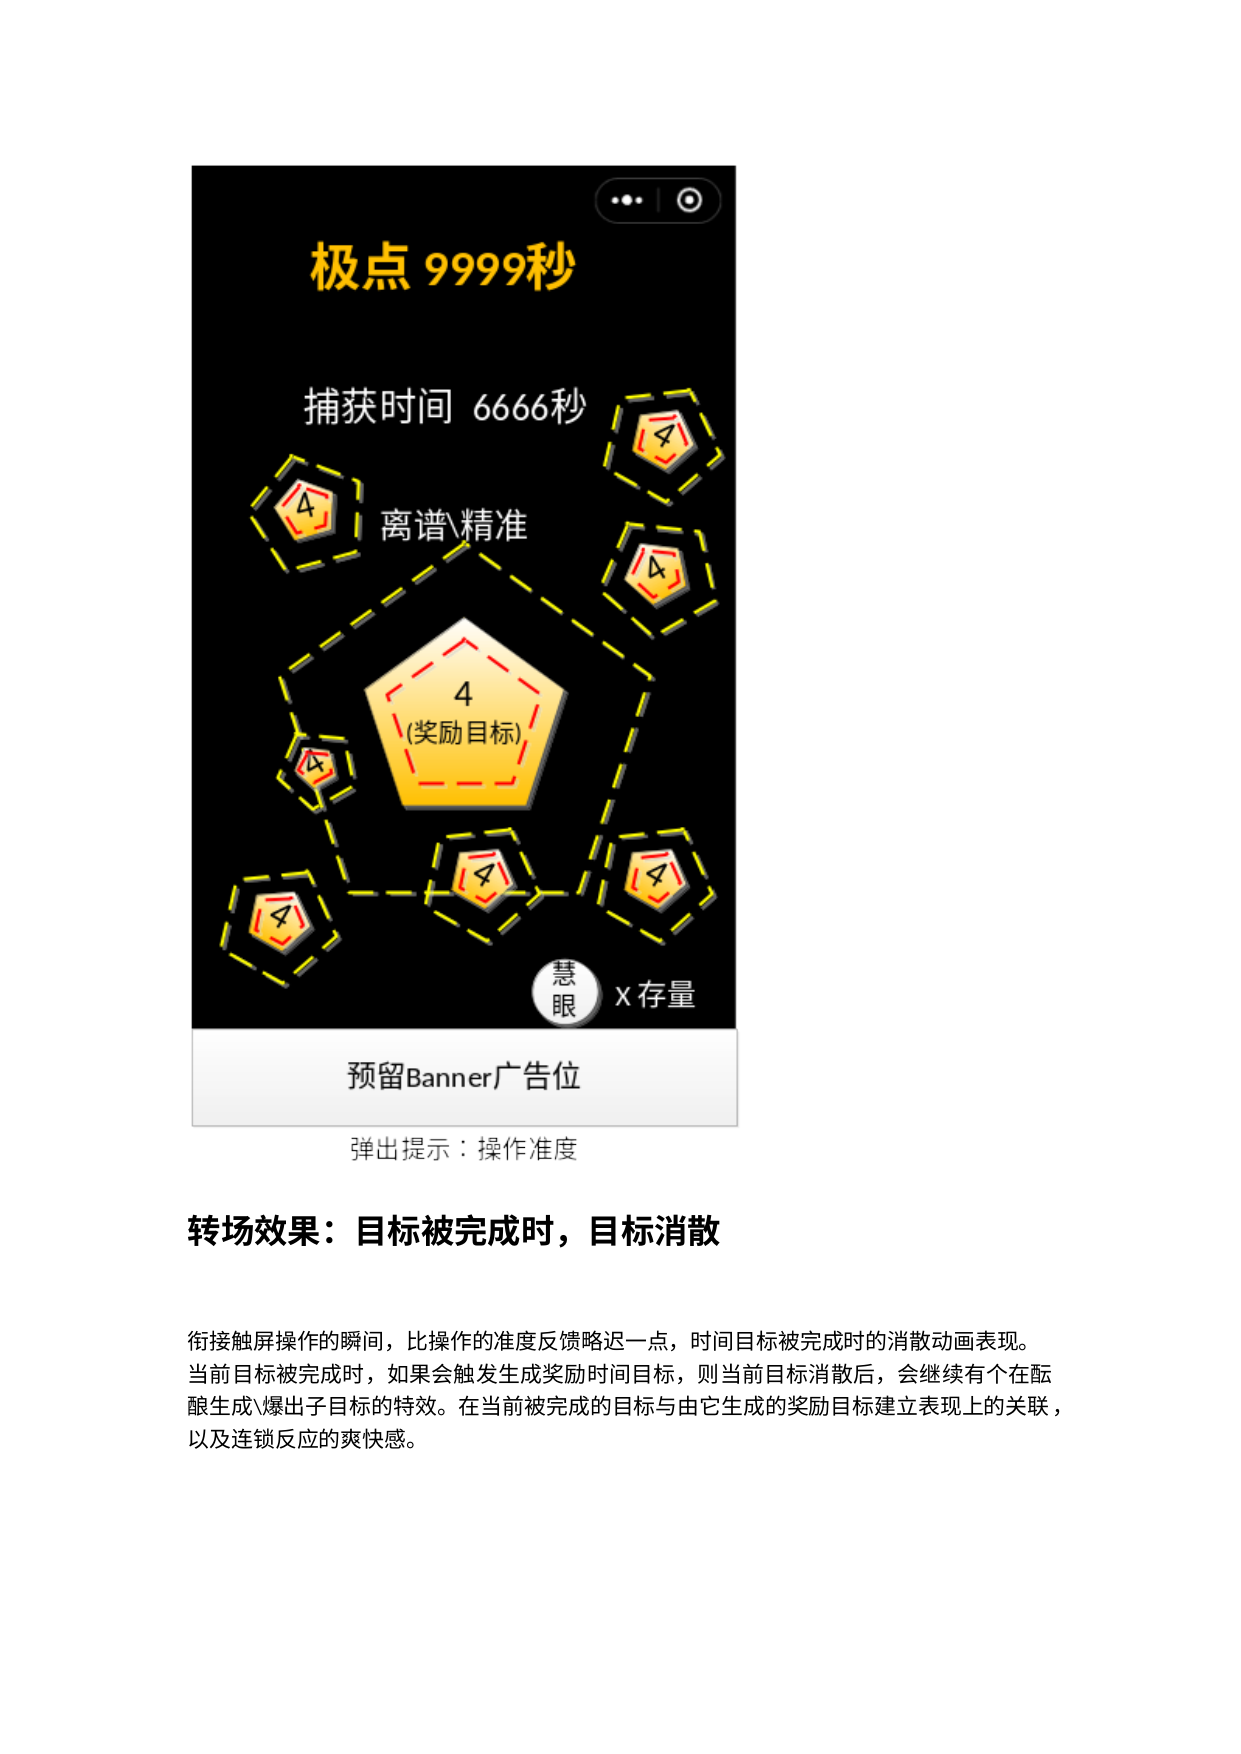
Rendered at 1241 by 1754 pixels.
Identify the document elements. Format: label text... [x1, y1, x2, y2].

text 当前目标被完成时，如果会触发生成奖励时间目标，则当前目标消散后，会继续有个在酝酿生成\爆出子目标的特效。在当前被完成的目标与由它生成的奖励目标建立表现上的关联，以及连锁反应的爽快感。 [187, 1356, 1053, 1454]
subtitle 转场效果：目标被完成时，目标消散 [187, 1197, 1053, 1262]
text 衔接触屏操作的瞬间，比操作的准度反馈略迟一点，时间目标被完成时的消散动画表现。 [187, 1324, 1053, 1356]
